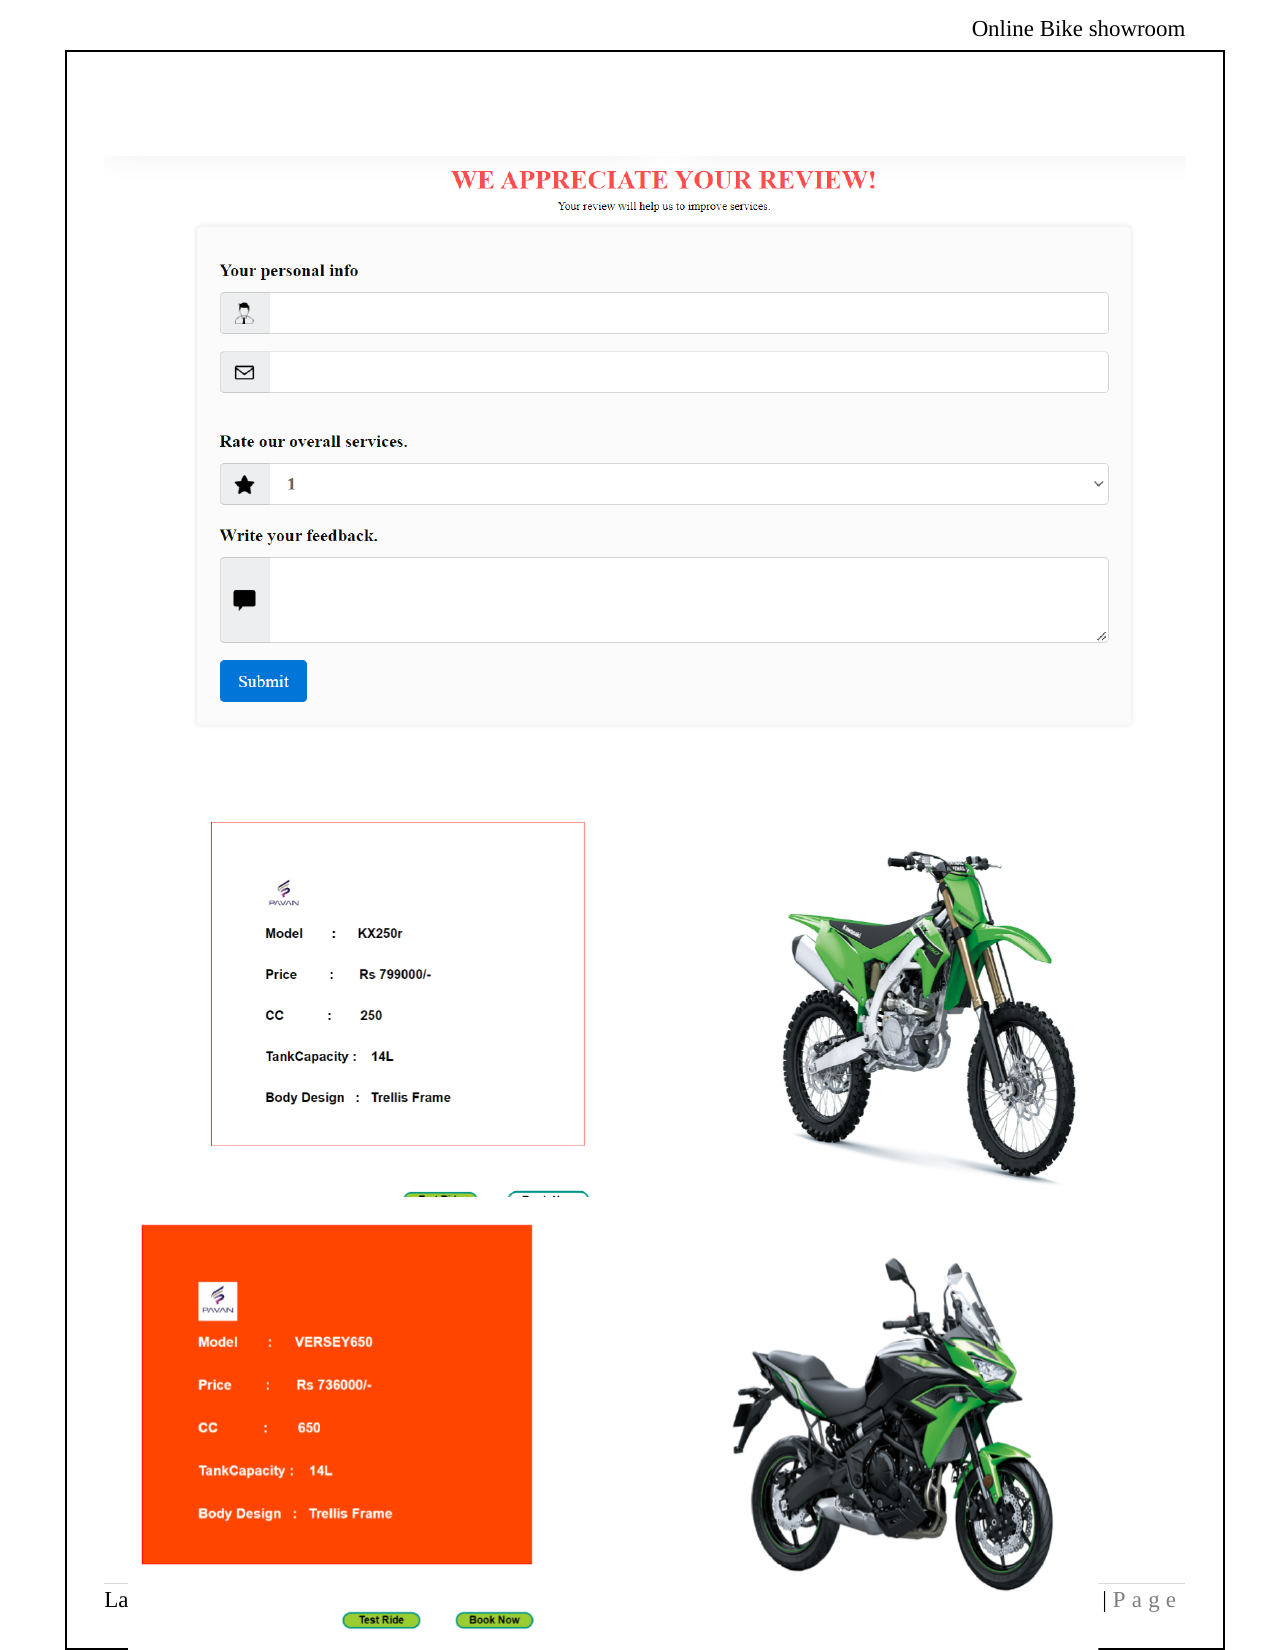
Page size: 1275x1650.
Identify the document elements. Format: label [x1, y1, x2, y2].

picture [128, 766, 1127, 1650]
picture [104, 156, 1186, 733]
